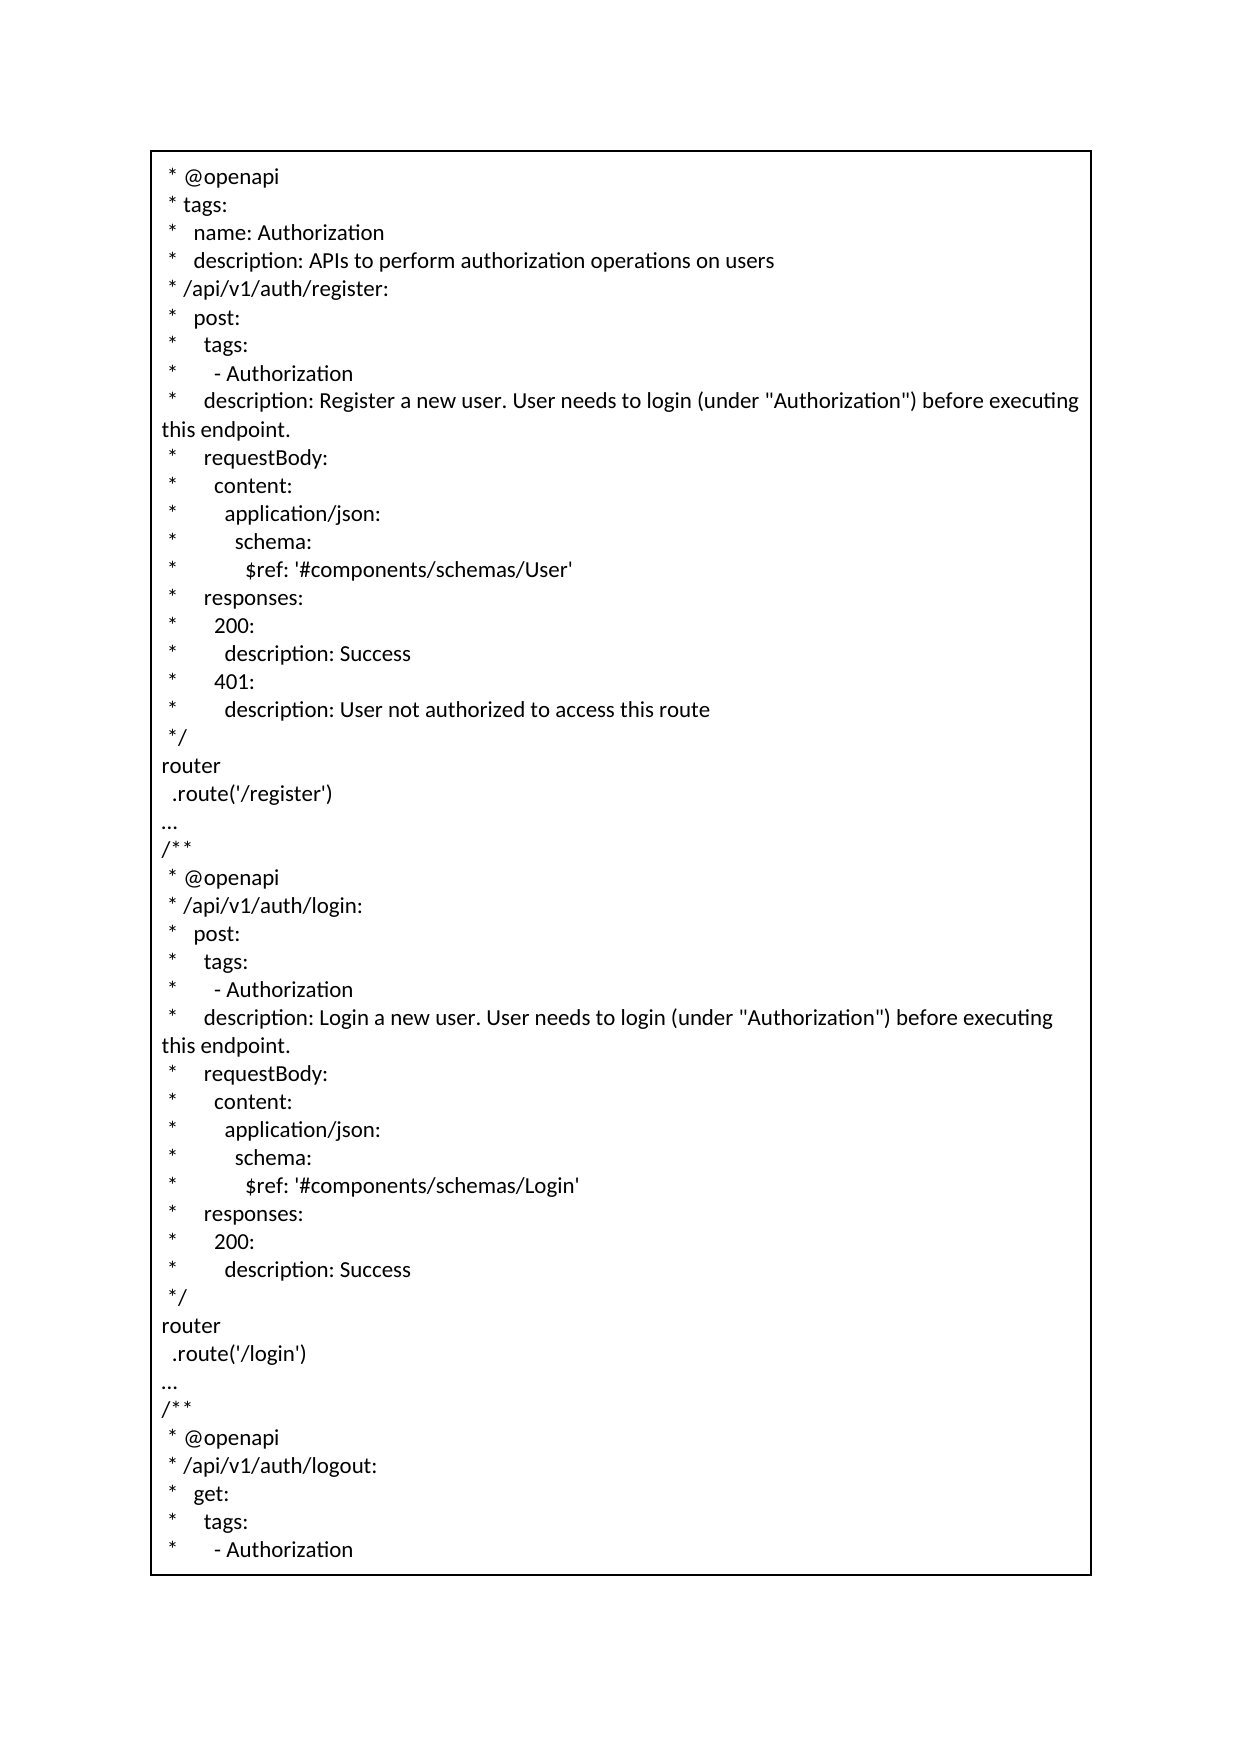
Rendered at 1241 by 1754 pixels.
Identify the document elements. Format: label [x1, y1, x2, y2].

table_cell [152, 152, 1090, 1574]
